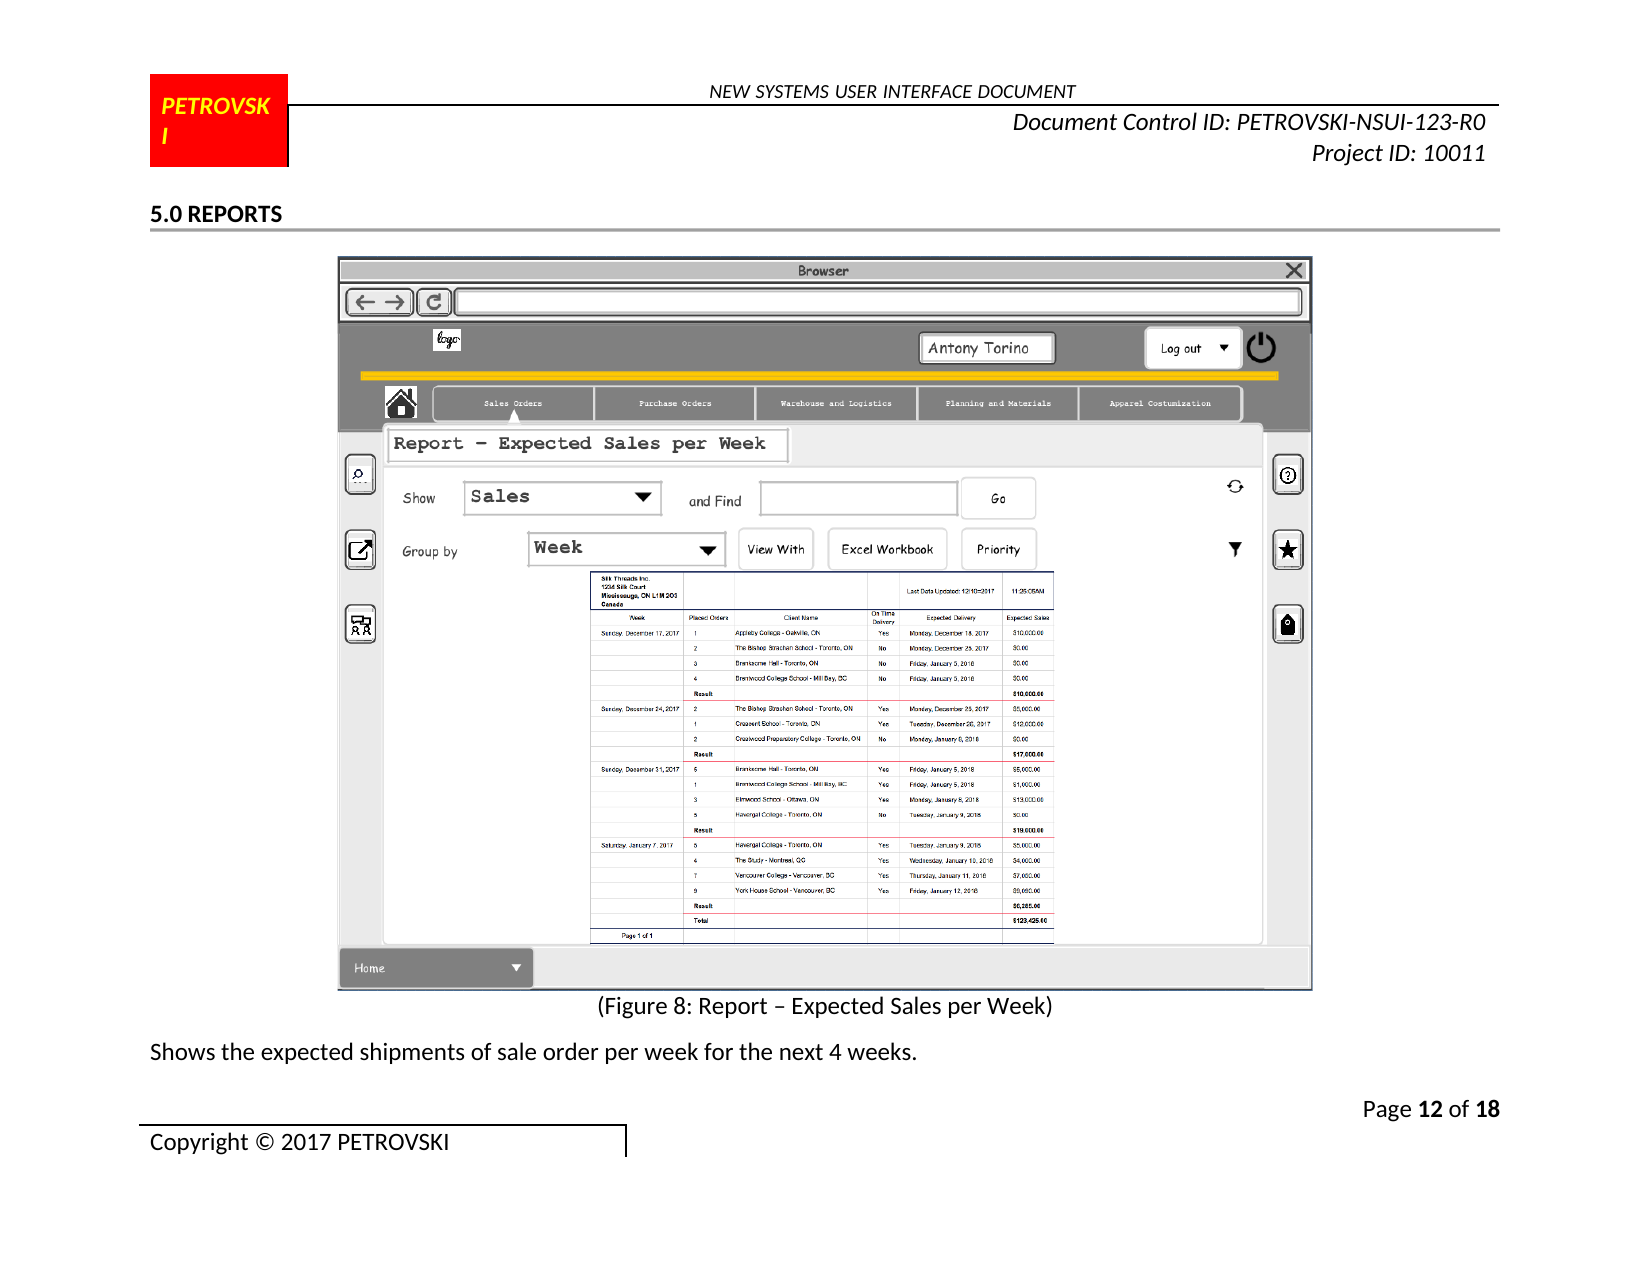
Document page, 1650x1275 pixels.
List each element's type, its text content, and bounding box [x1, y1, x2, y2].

list REPORTS [150, 198, 1500, 228]
text (Figure 8: Report – Expected Sales per Week) [150, 990, 1500, 1021]
text Shows the expected shipments of sale order per week for the next 4 weeks. [150, 1036, 1500, 1067]
picture [337, 256, 1313, 991]
